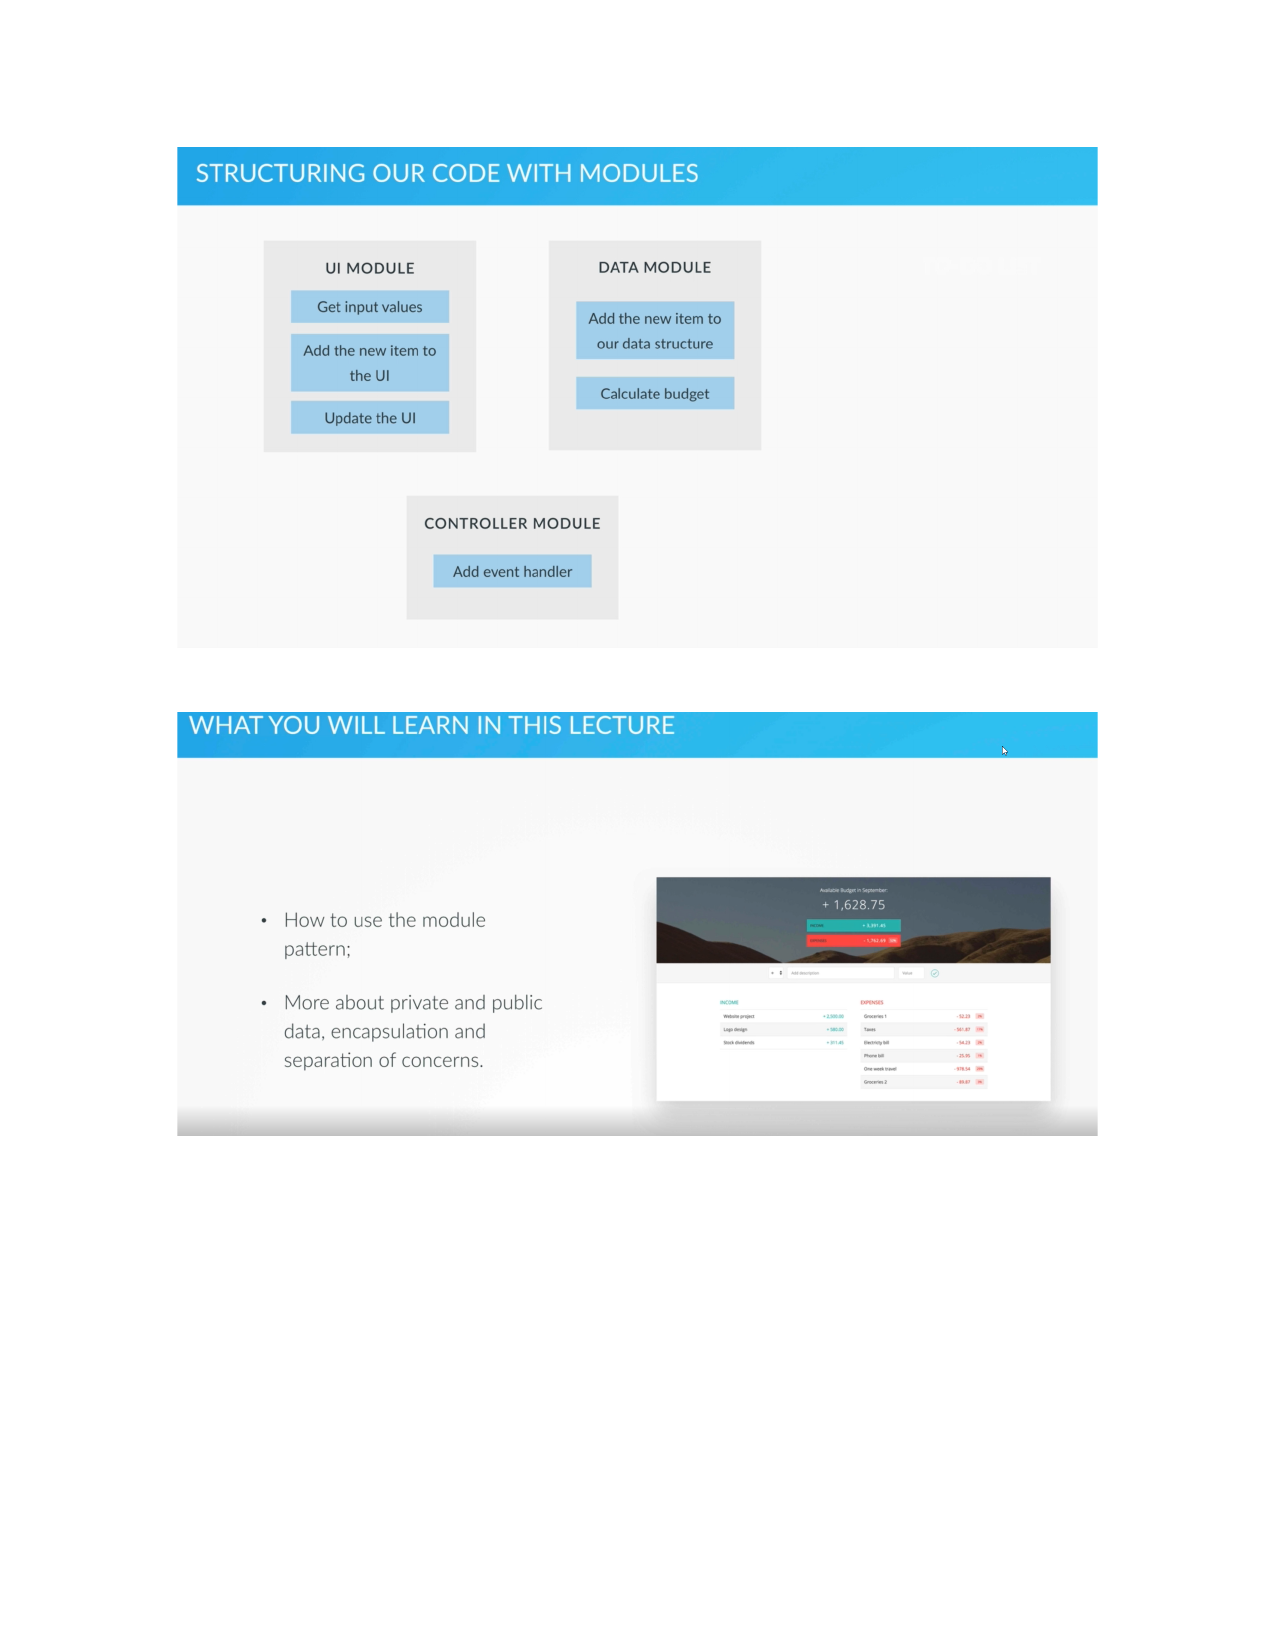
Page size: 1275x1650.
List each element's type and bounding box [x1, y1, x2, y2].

picture [177, 147, 1098, 648]
picture [177, 712, 1098, 1136]
